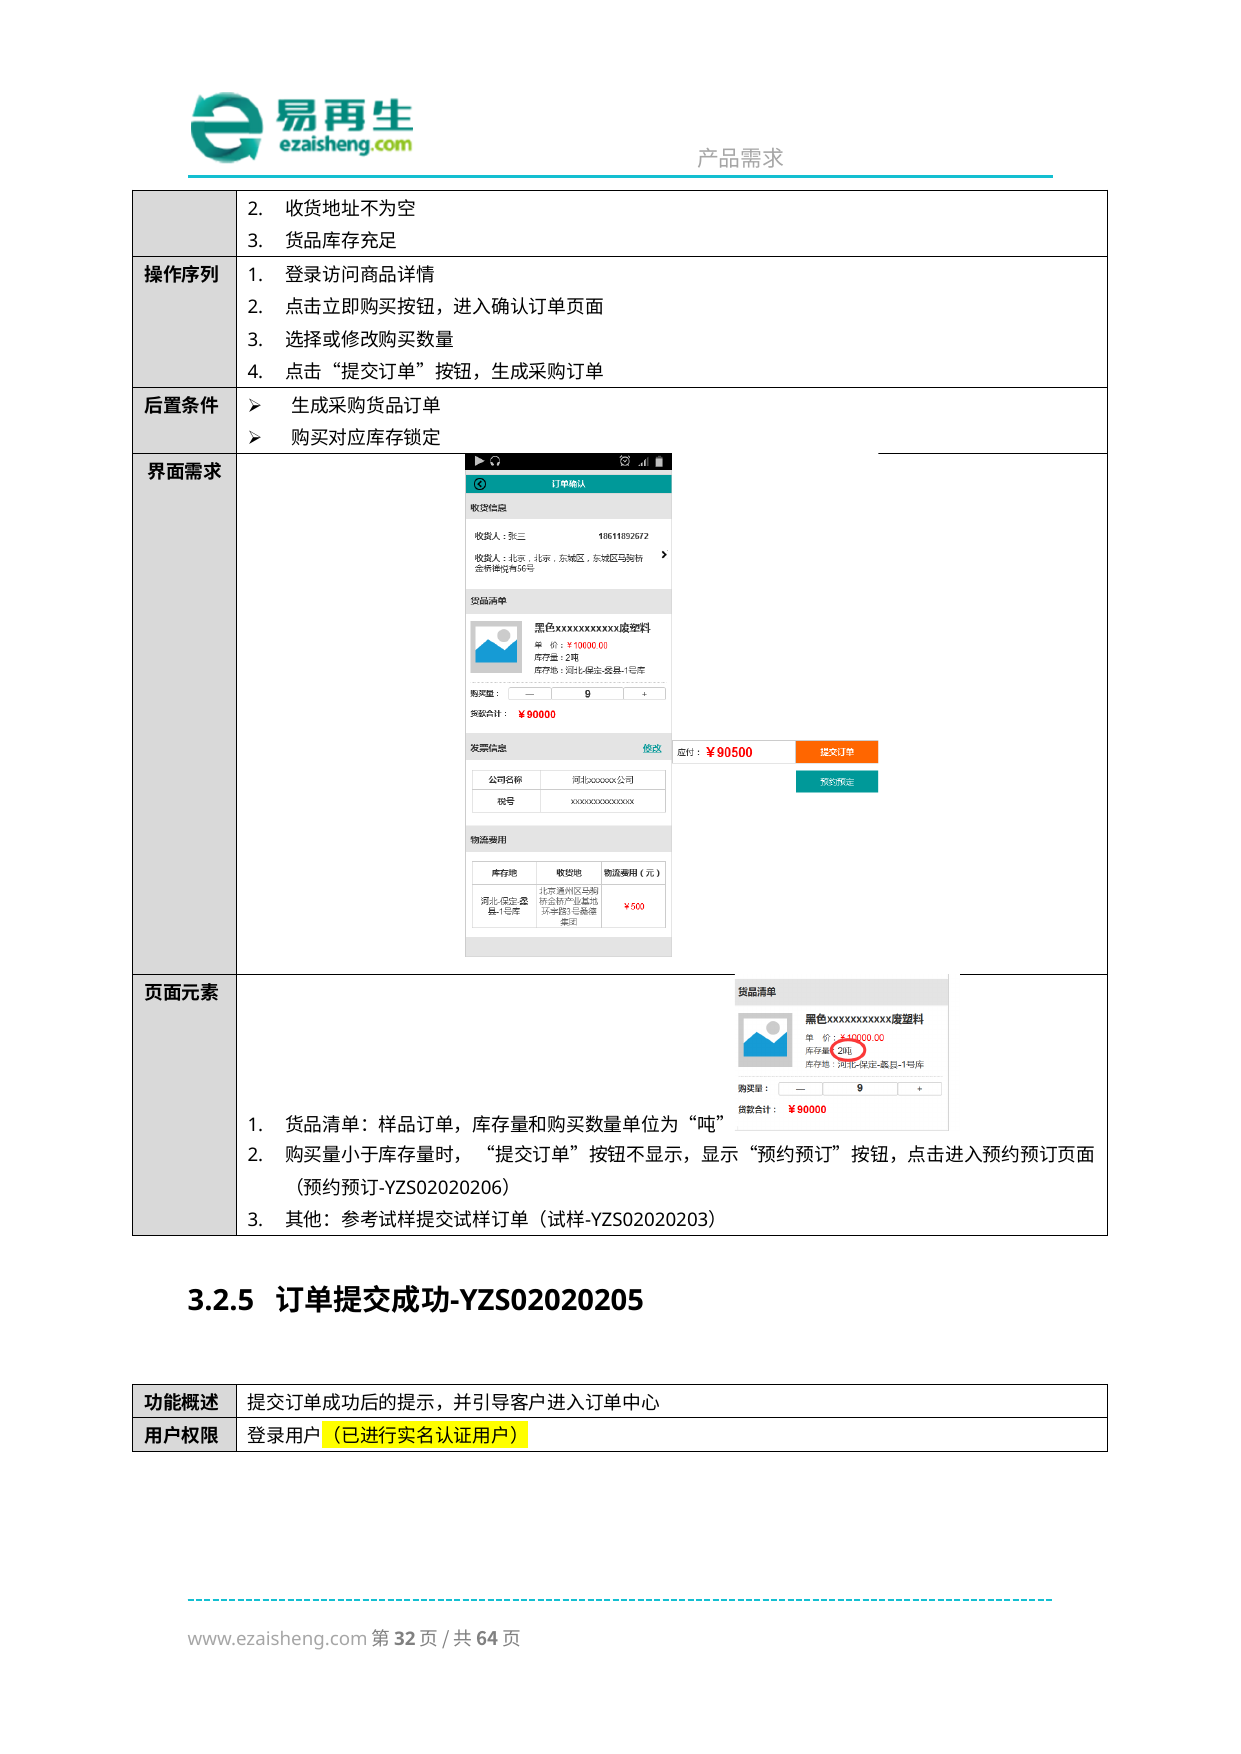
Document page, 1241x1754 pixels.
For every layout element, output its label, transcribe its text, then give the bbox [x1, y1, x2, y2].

table_header 提交订单成功后的提示，并引导客户进入订单中心 [237, 1385, 1107, 1417]
table_cell 操作序列 [133, 257, 236, 387]
table_cell 前置条件 [133, 191, 236, 256]
table_cell 页面元素 [133, 975, 236, 1235]
table_cell 登录用户（已进行实名认证用户） [237, 1418, 1107, 1451]
table_cell 用户权限 [133, 1418, 236, 1451]
picture [187, 88, 418, 167]
table_cell 界面需求 [133, 454, 236, 974]
table_cell 后置条件 [133, 388, 236, 453]
picture [465, 453, 879, 957]
picture [734, 974, 960, 1131]
table_cell 生成采购货品订单 购买对应库存锁定 [237, 388, 1107, 453]
table_cell 货品清单：样品订单，库存量和购买数量单位为“吨” 购买量小于库存量时， “提交订单”按钮不显示，显示“预约预订”按钮，点击进入预约预订页面（预约预订-YZS02020206） 其他：参考试样提交试样订单（试样-YZS02020203） [237, 975, 1107, 1235]
table_header 功能概述 [133, 1385, 236, 1417]
table_cell 已注册账号，且已进行实名认证 收货地址不为空 货品库存充足 [237, 191, 1107, 256]
table_cell [237, 454, 1107, 974]
table_cell 登录访问商品详情 点击立即购买按钮，进入确认订单页面 选择或修改购买数量 点击“提交订单”按钮，生成采购订单 [237, 257, 1107, 387]
subtitle 订单提交成功-YZS02020205 [187, 1265, 1053, 1330]
